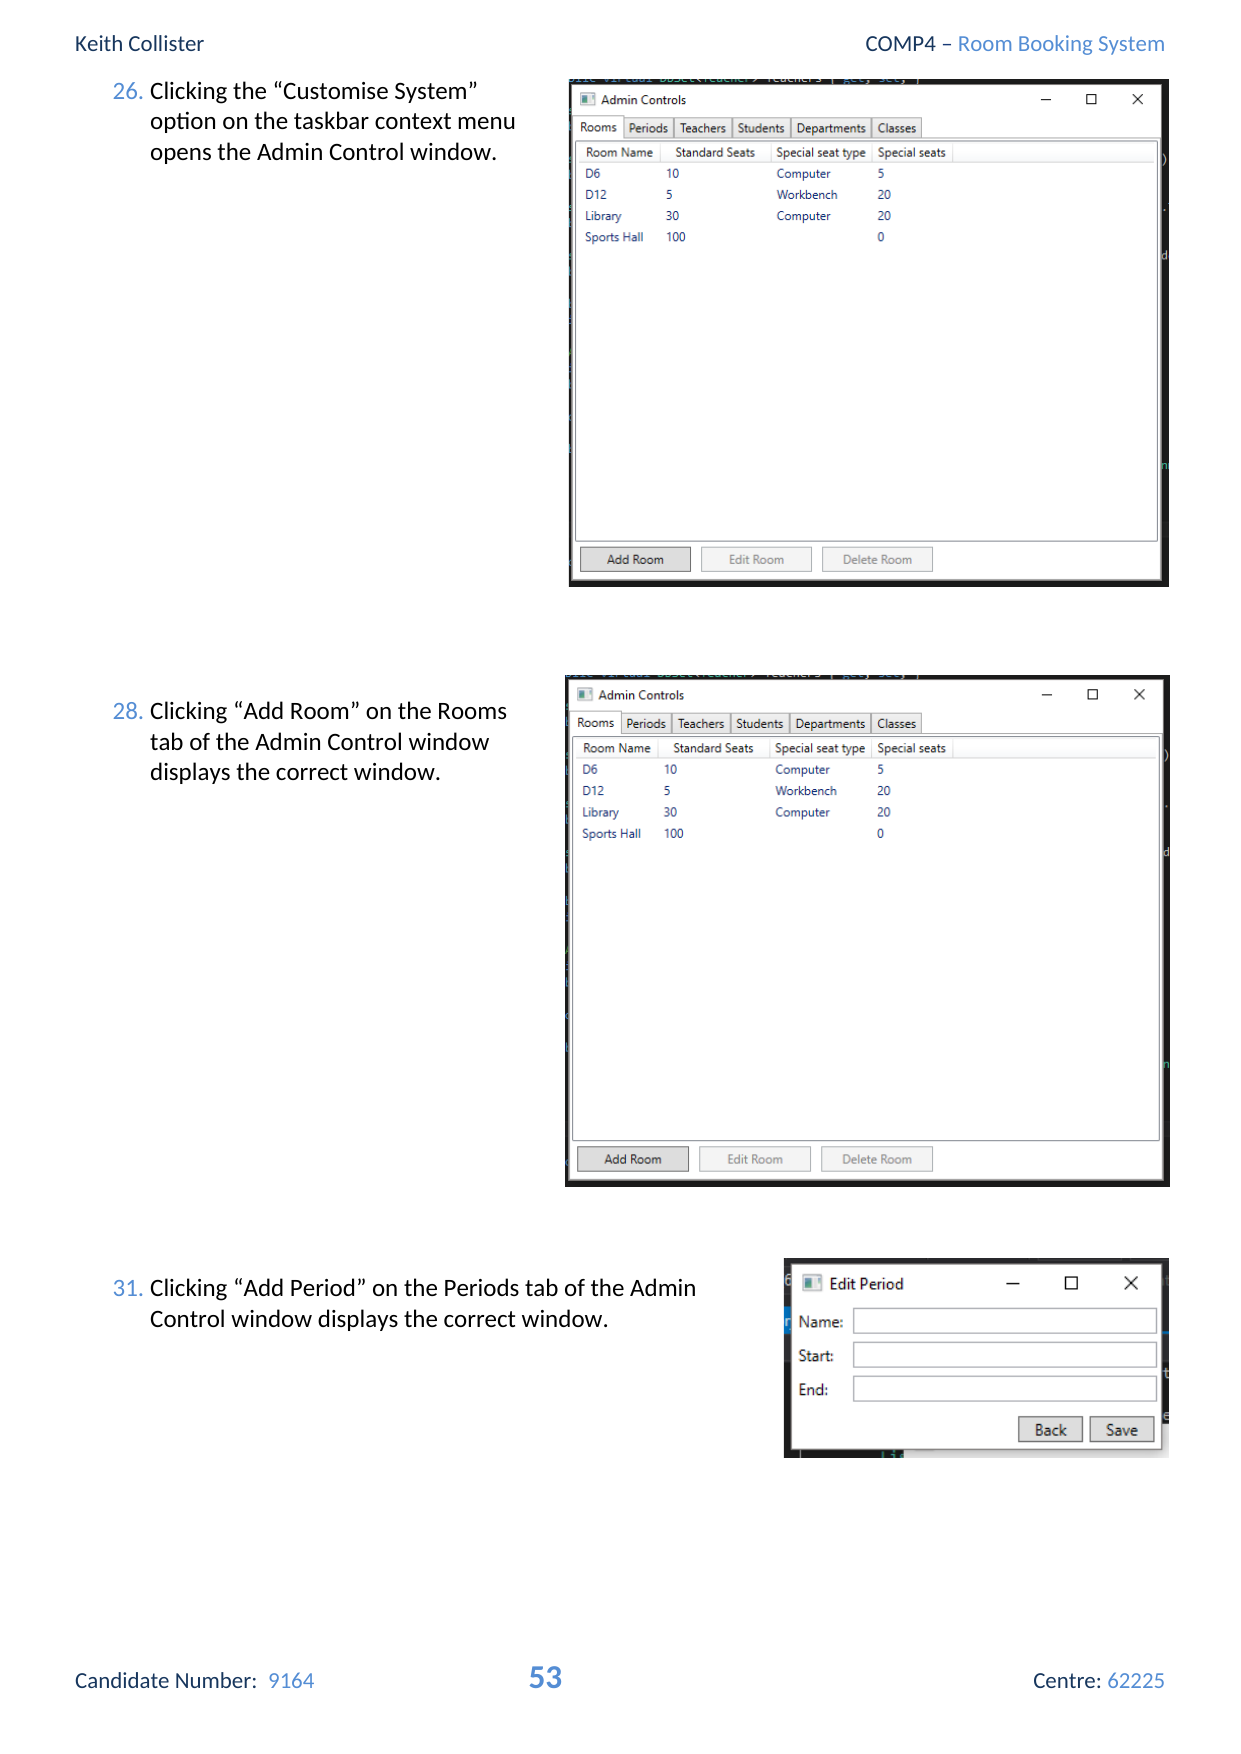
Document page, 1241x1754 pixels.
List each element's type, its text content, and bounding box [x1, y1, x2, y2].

picture [565, 675, 1170, 1187]
list Clicking the “Customise System” option on the taskbar context menu opens the Admin Control window. [112, 75, 1165, 167]
picture [783, 1258, 1169, 1458]
list Clicking “Add Period” on the Periods tab of the Admin Control window displays the correct window. [112, 1273, 783, 1334]
picture [568, 79, 1169, 587]
list Clicking “Add Room” on the Rooms tab of the Admin Control window displays the correct window. [112, 695, 565, 787]
